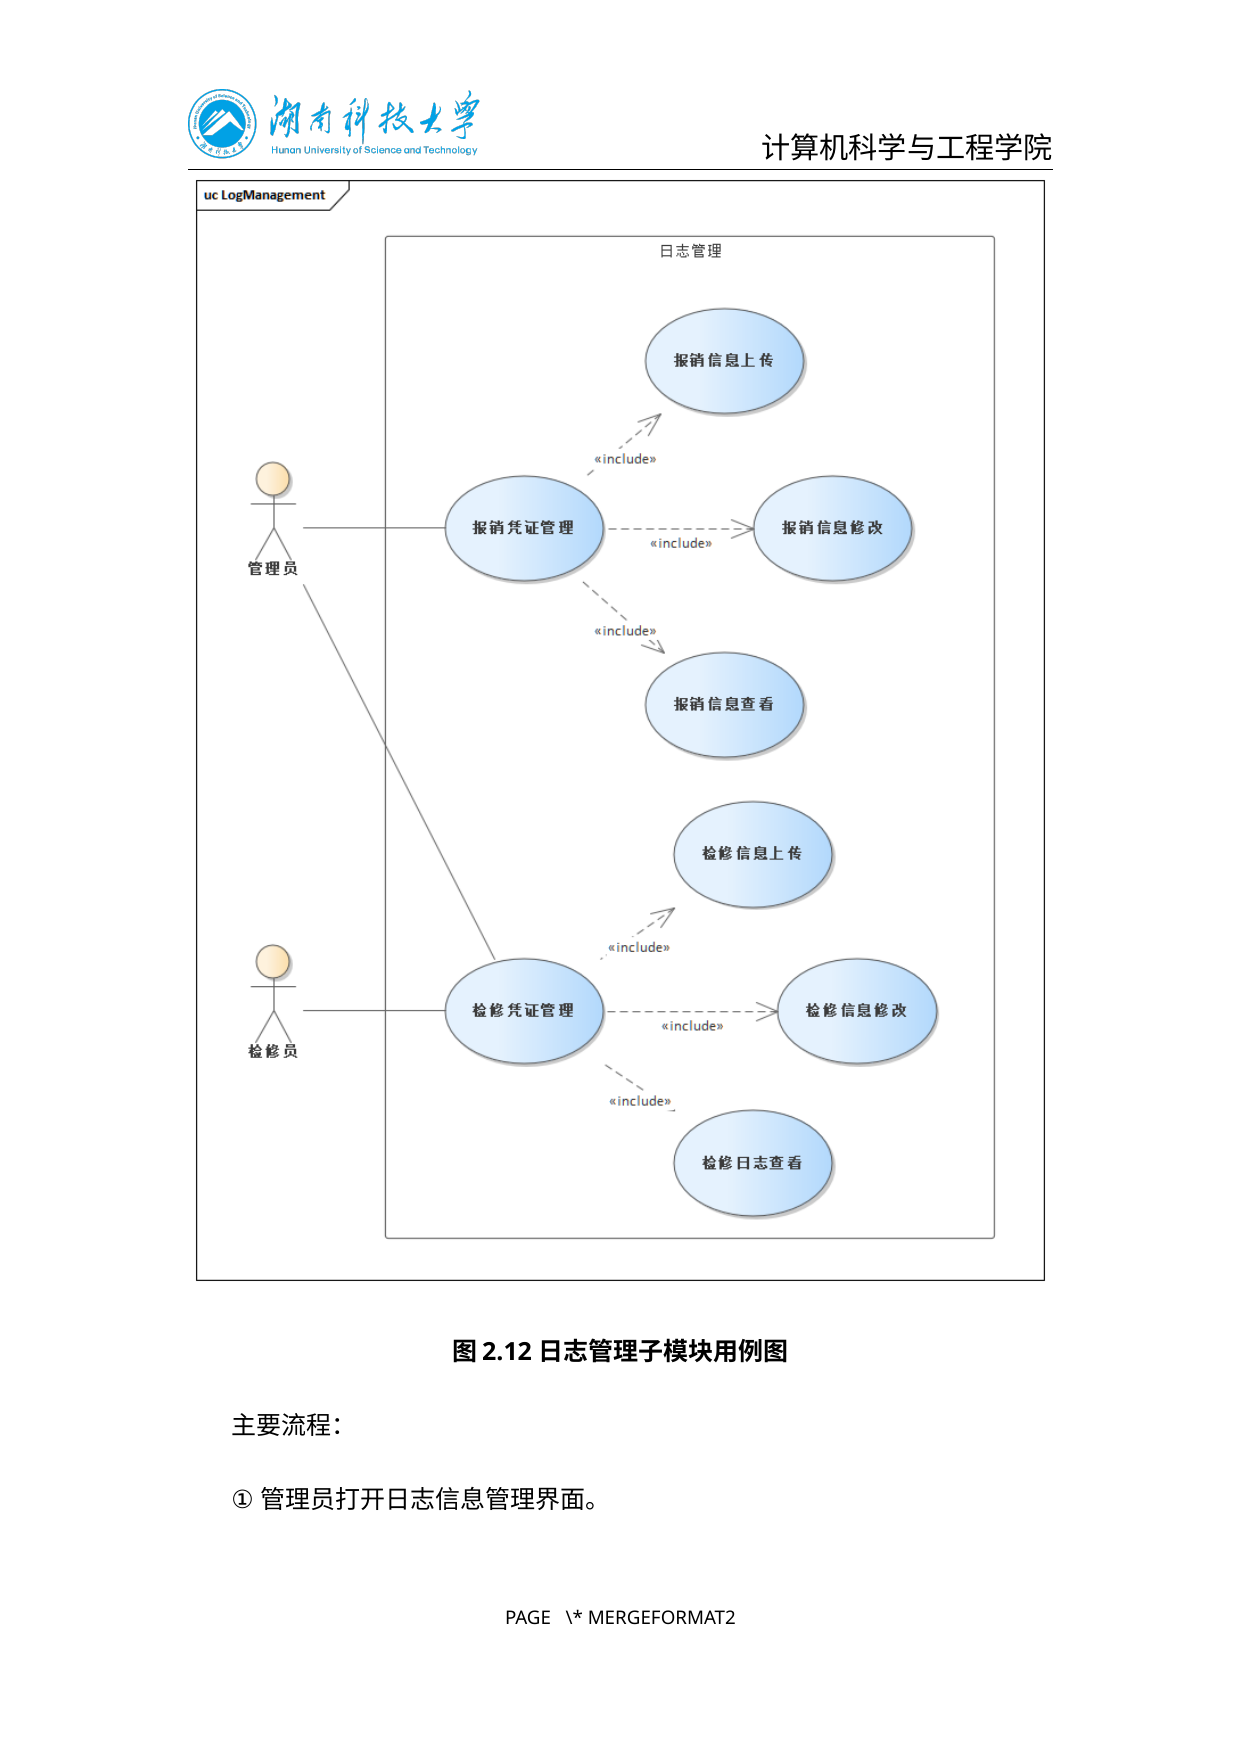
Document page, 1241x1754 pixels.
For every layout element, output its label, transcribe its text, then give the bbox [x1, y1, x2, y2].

text 图2.12 日志管理子模块用例图 [187, 1317, 1053, 1382]
text ① 管理员打开日志信息管理界面。 [187, 1465, 1053, 1530]
picture [187, 88, 480, 159]
picture [187, 171, 1053, 1289]
text 主要流程： [187, 1391, 1053, 1456]
